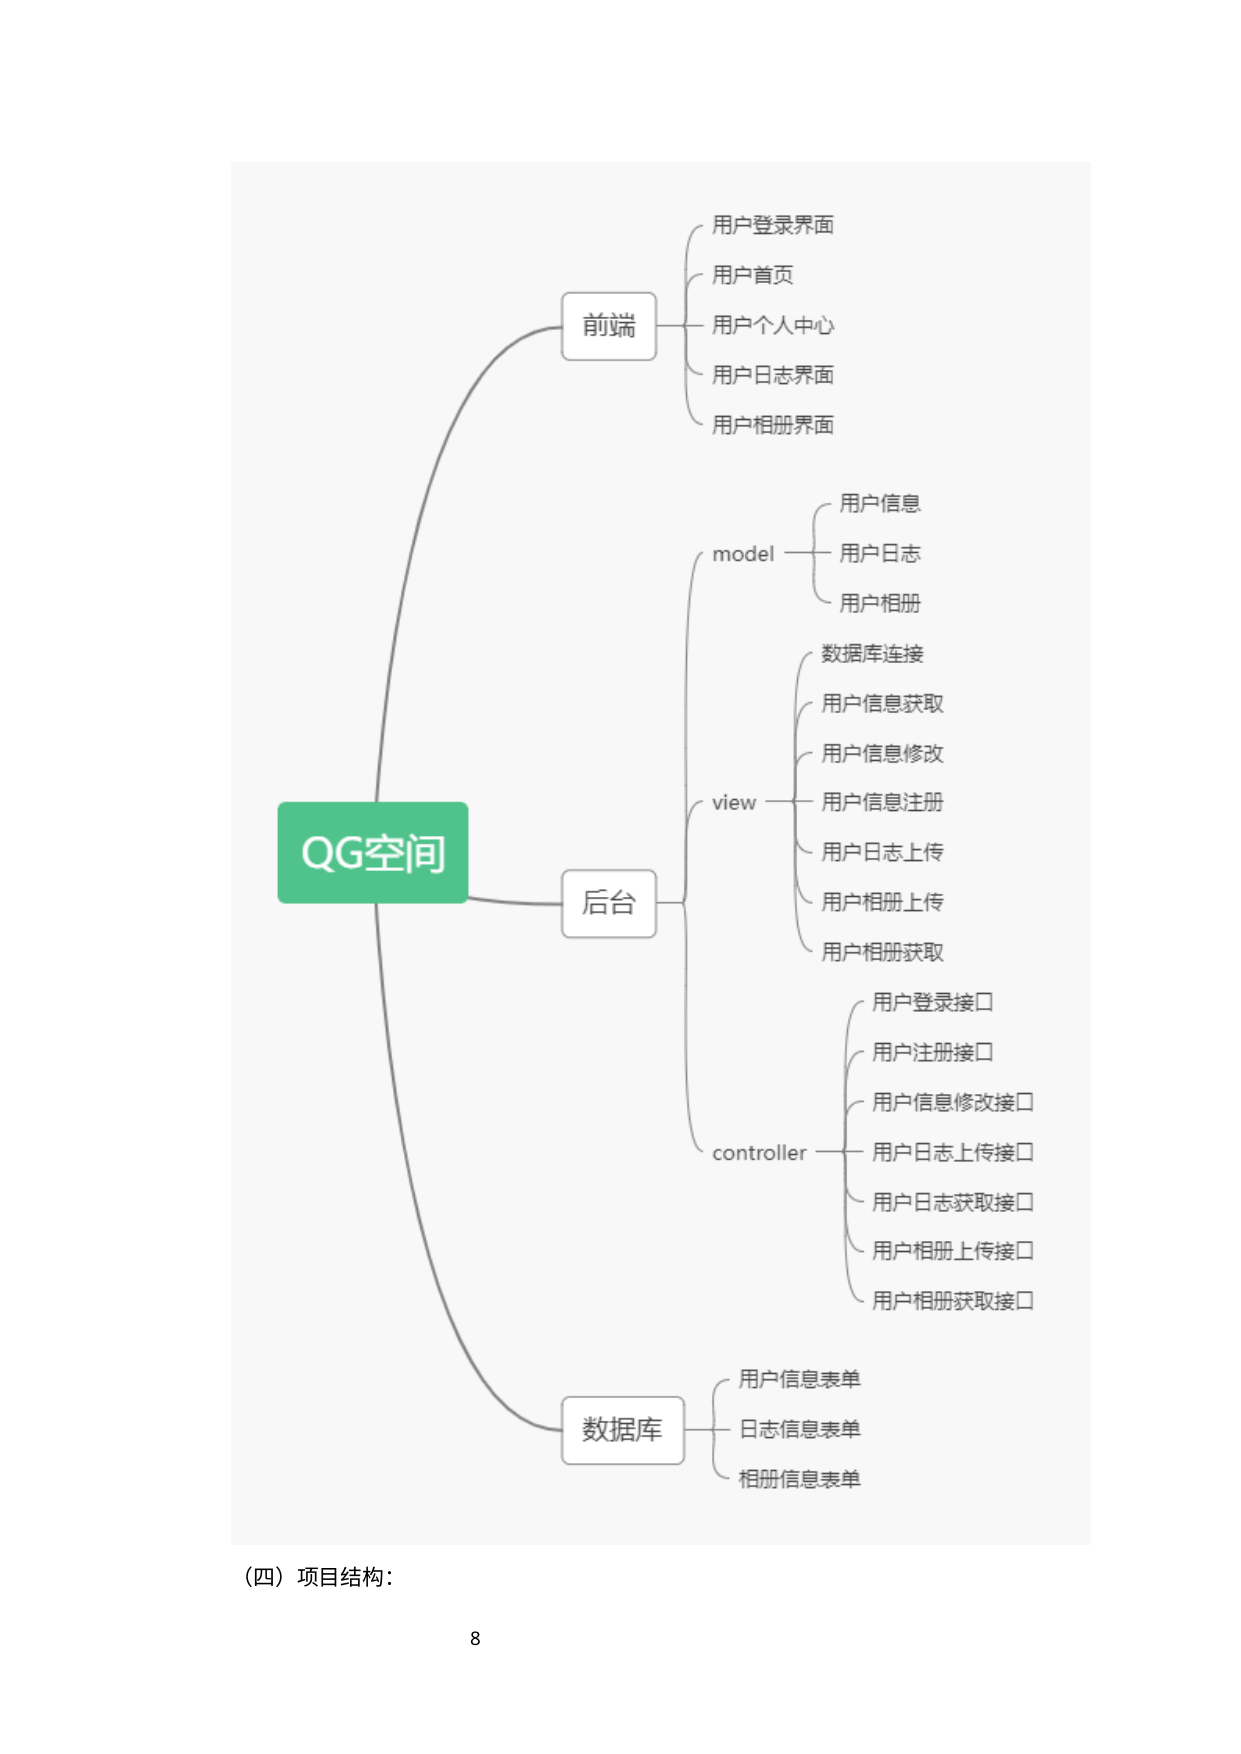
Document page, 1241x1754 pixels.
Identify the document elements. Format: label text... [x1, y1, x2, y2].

picture [231, 162, 1091, 1545]
list 项目结构： [187, 1559, 1053, 1592]
